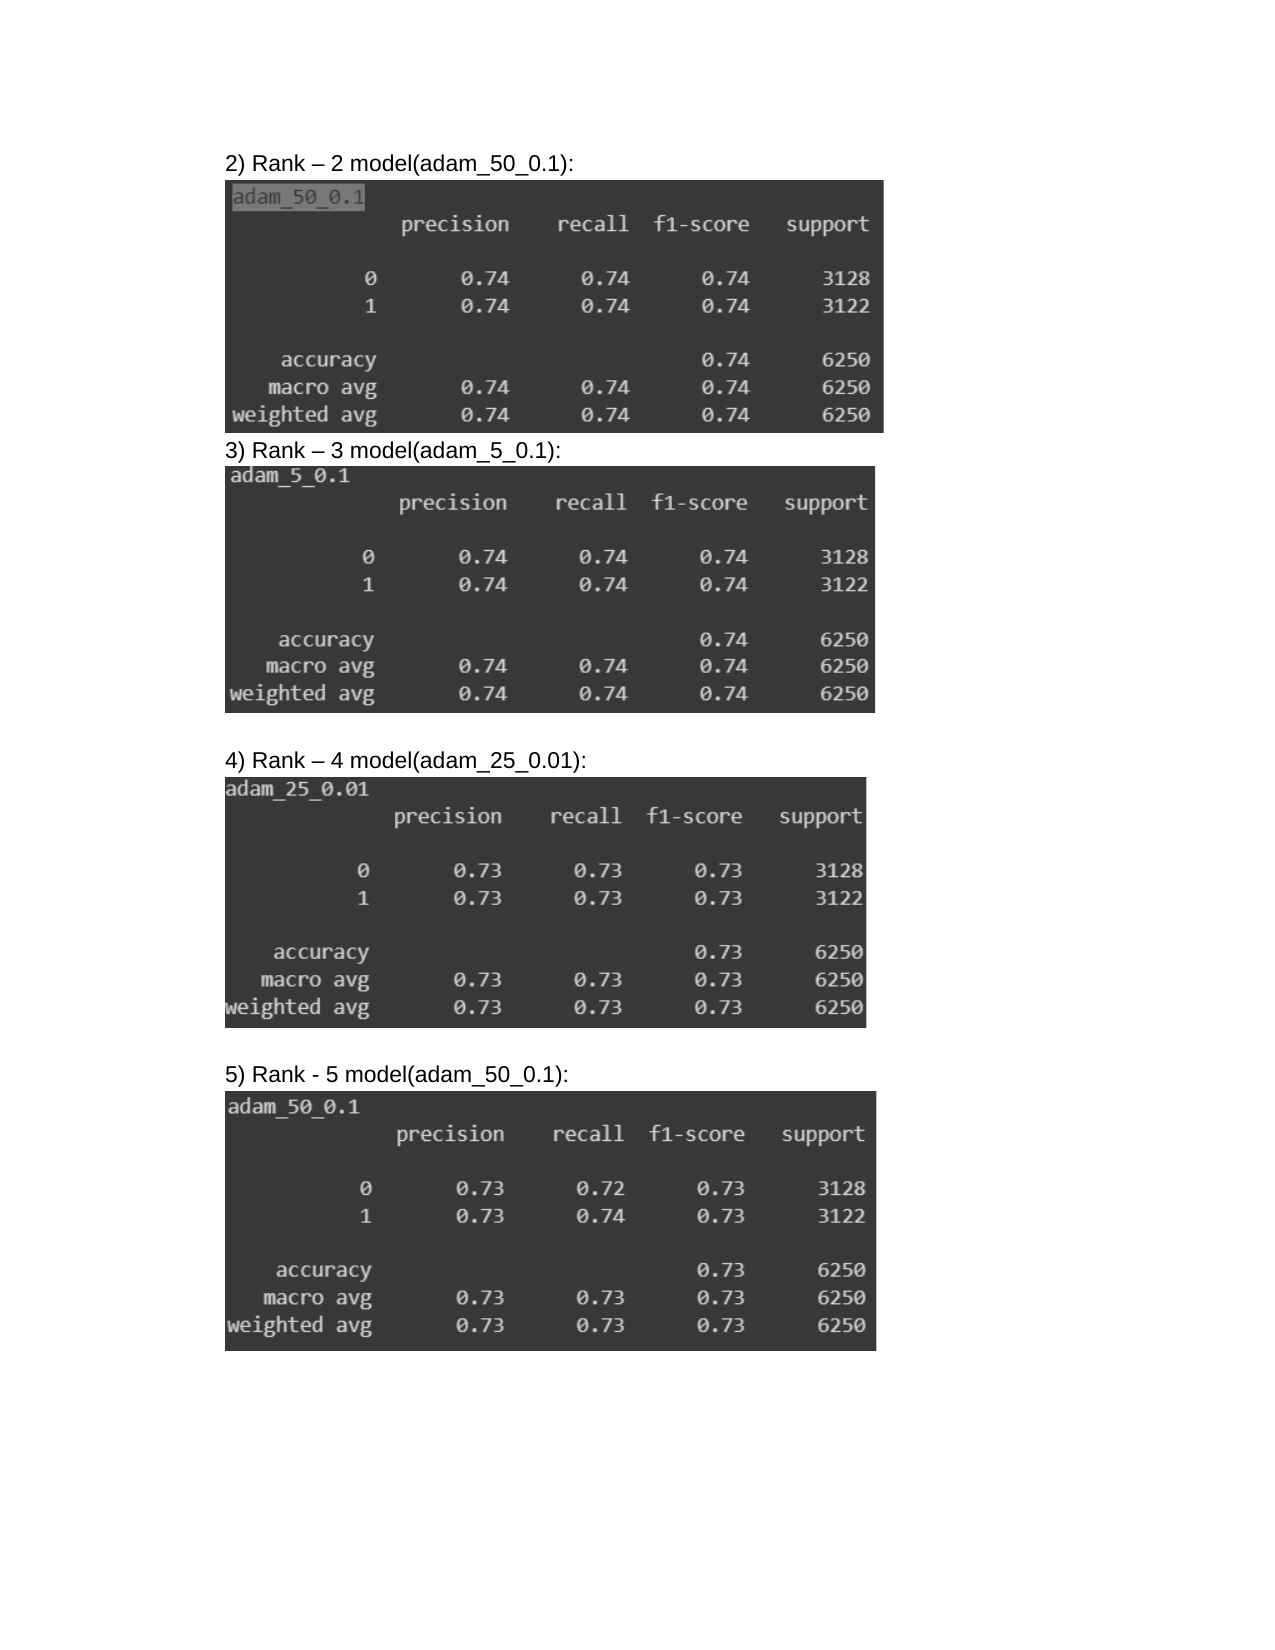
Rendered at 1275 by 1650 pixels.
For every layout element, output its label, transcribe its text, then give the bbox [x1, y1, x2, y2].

picture [225, 466, 876, 713]
picture [225, 180, 884, 433]
picture [225, 1091, 877, 1351]
text 3) Rank – 3 model(adam_5_0.1): [225, 437, 1125, 463]
picture [225, 777, 867, 1028]
